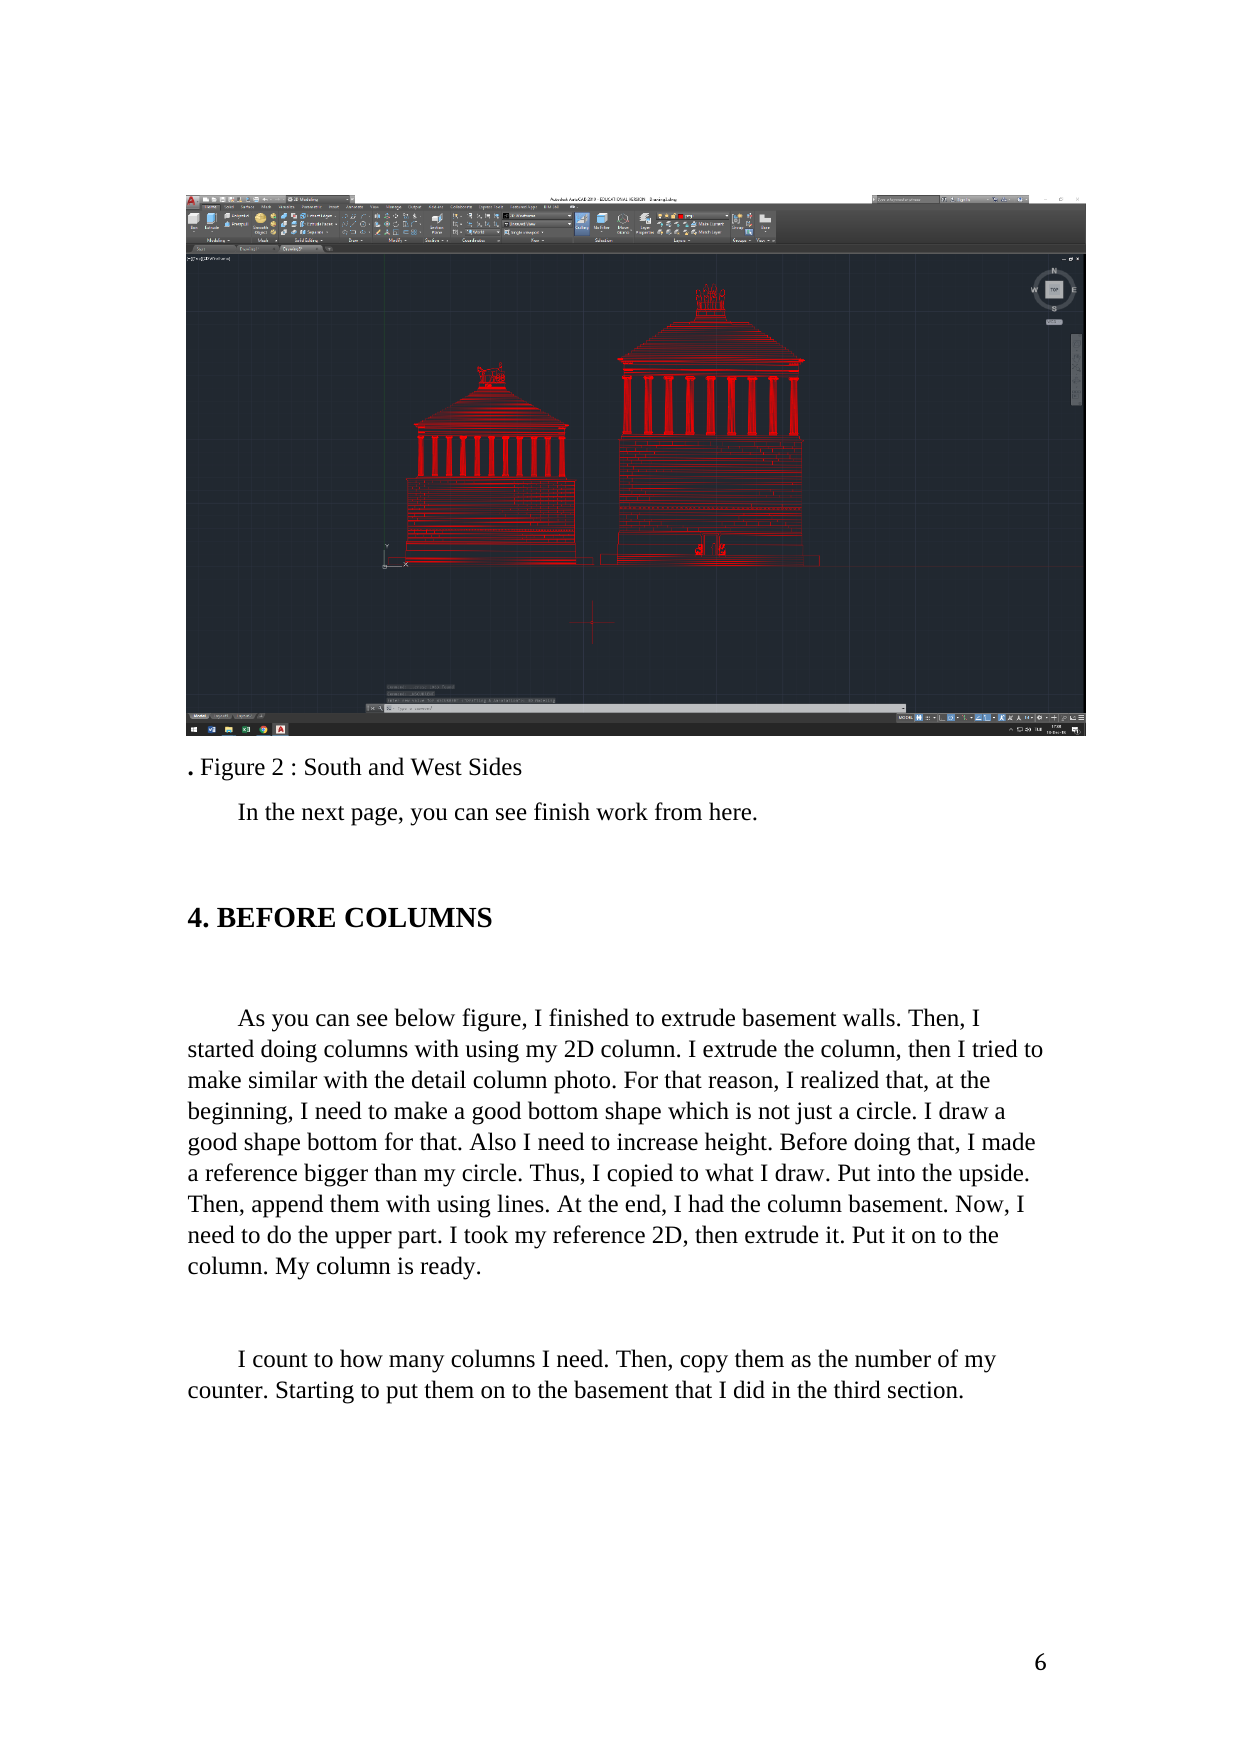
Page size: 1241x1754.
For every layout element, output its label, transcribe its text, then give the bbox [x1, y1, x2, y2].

text . Figure 2 : South and West Sides [187, 752, 1052, 781]
text I count to how many columns I need. Then, copy them as the number of my counter. Starting to put them on to the basement that I did in the third section. [187, 1344, 1052, 1404]
text 4. BEFORE COLUMNS [187, 900, 1052, 933]
picture [186, 195, 1086, 736]
text As you can see below figure, I finished to extrude basement walls. Then, I started doing columns with using my 2D column. I extrude the column, then I tried to make similar with the detail column photo. For that reason, I realized that, at the beginning, I need to make a good bottom shape which is not just a circle. I draw a good shape bottom for that. Also I need to increase height. Before doing that, I made a reference bigger than my circle. Thus, I copied to what I draw. Put into the upside. Then, append them with using lines. At the end, I had the column basement. Now, I need to do the upper part. I took my reference 2D, then extrude it. Put it on to the column. My column is ready. [187, 1003, 1052, 1280]
text In the next page, you can see finish work from here. [187, 797, 1052, 826]
